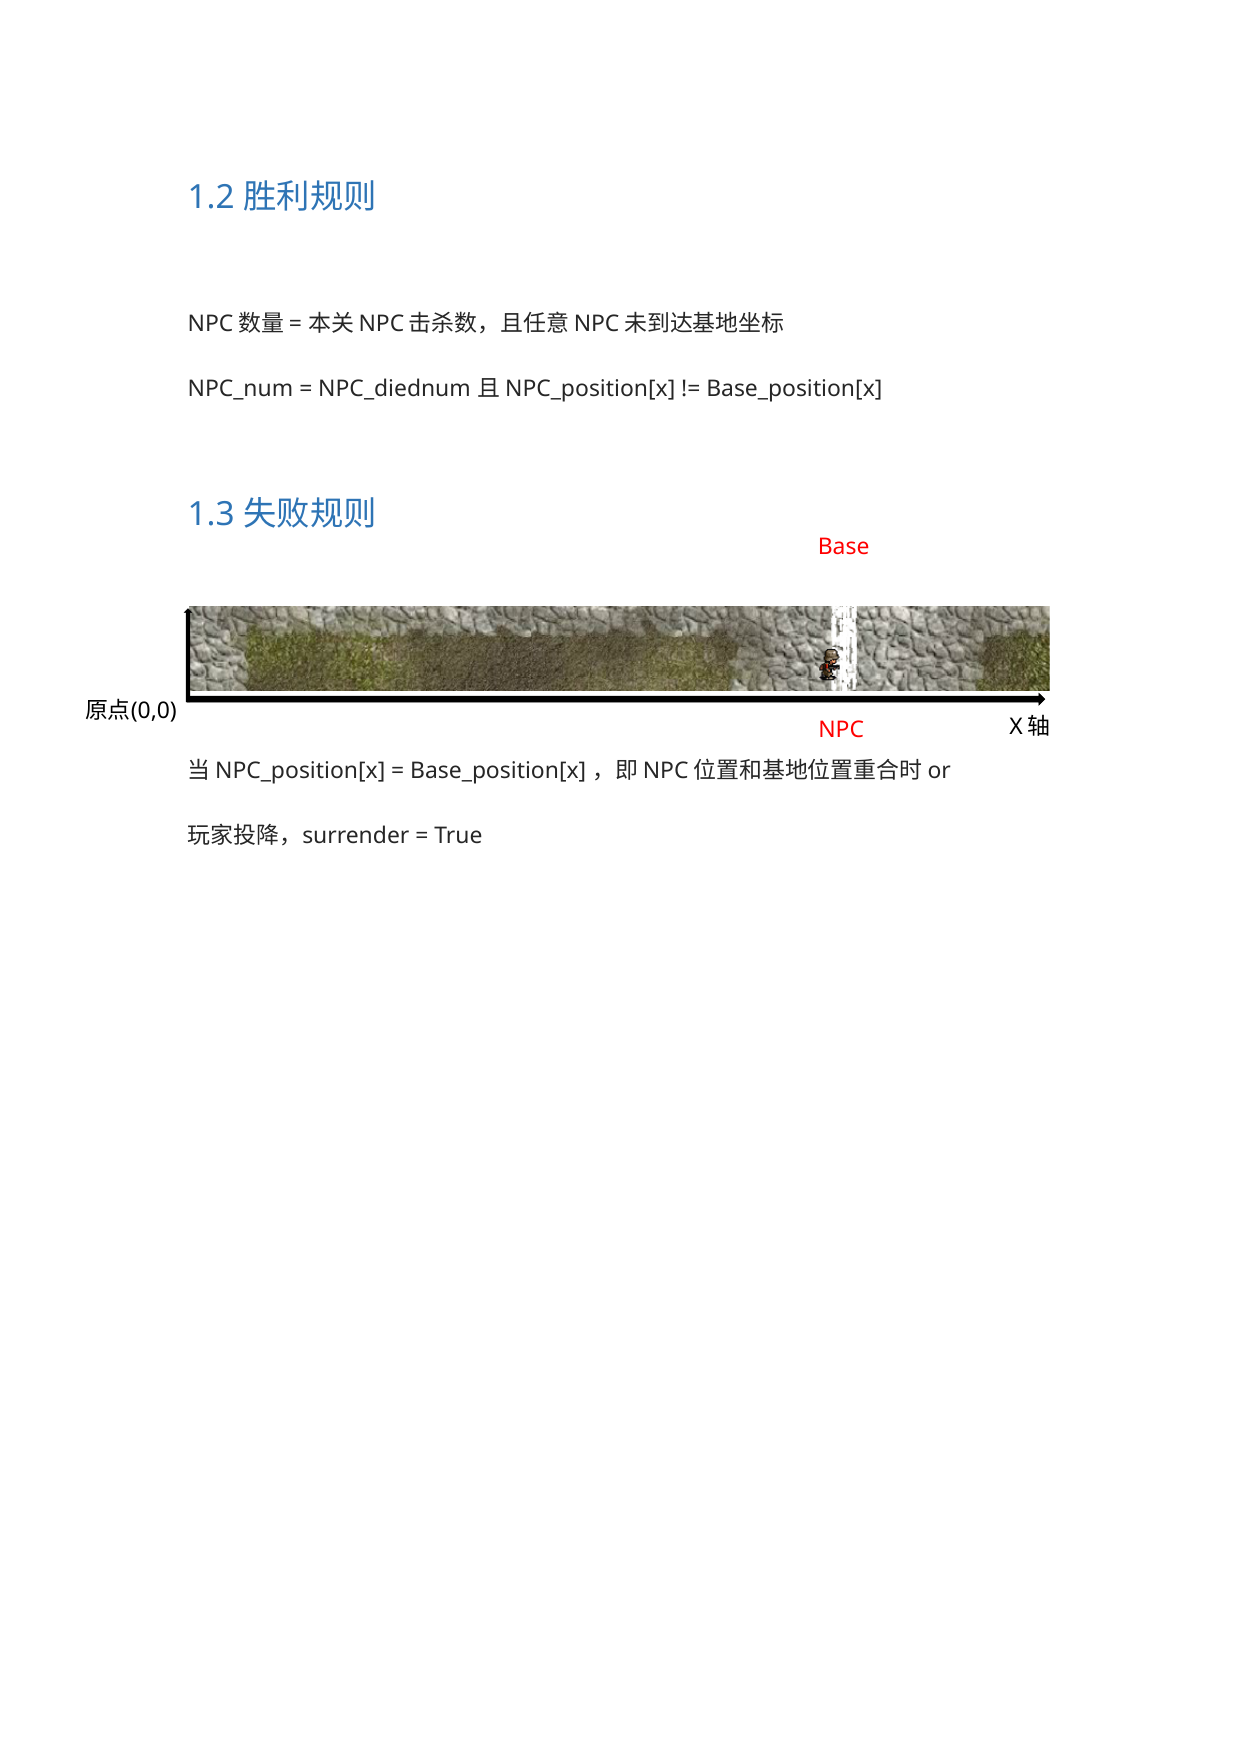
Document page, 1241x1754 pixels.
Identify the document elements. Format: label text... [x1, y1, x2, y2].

text NPC_num = NPC_diednum 且 NPC_position[x] != Base_position[x] [187, 354, 1053, 419]
text 当NPC_position[x] = Base_position[x] ，即NPC位置和基地位置重合时 or [187, 736, 1053, 801]
text NPC数量 = 本关NPC击杀数，且任意NPC未到达基地坐标 [187, 289, 1053, 354]
subtitle 1.3 失败规则 [187, 479, 1053, 544]
text 玩家投降，surrender = True [187, 801, 1053, 866]
subtitle 1.2 胜利规则 [187, 162, 1053, 227]
picture [187, 606, 1053, 691]
